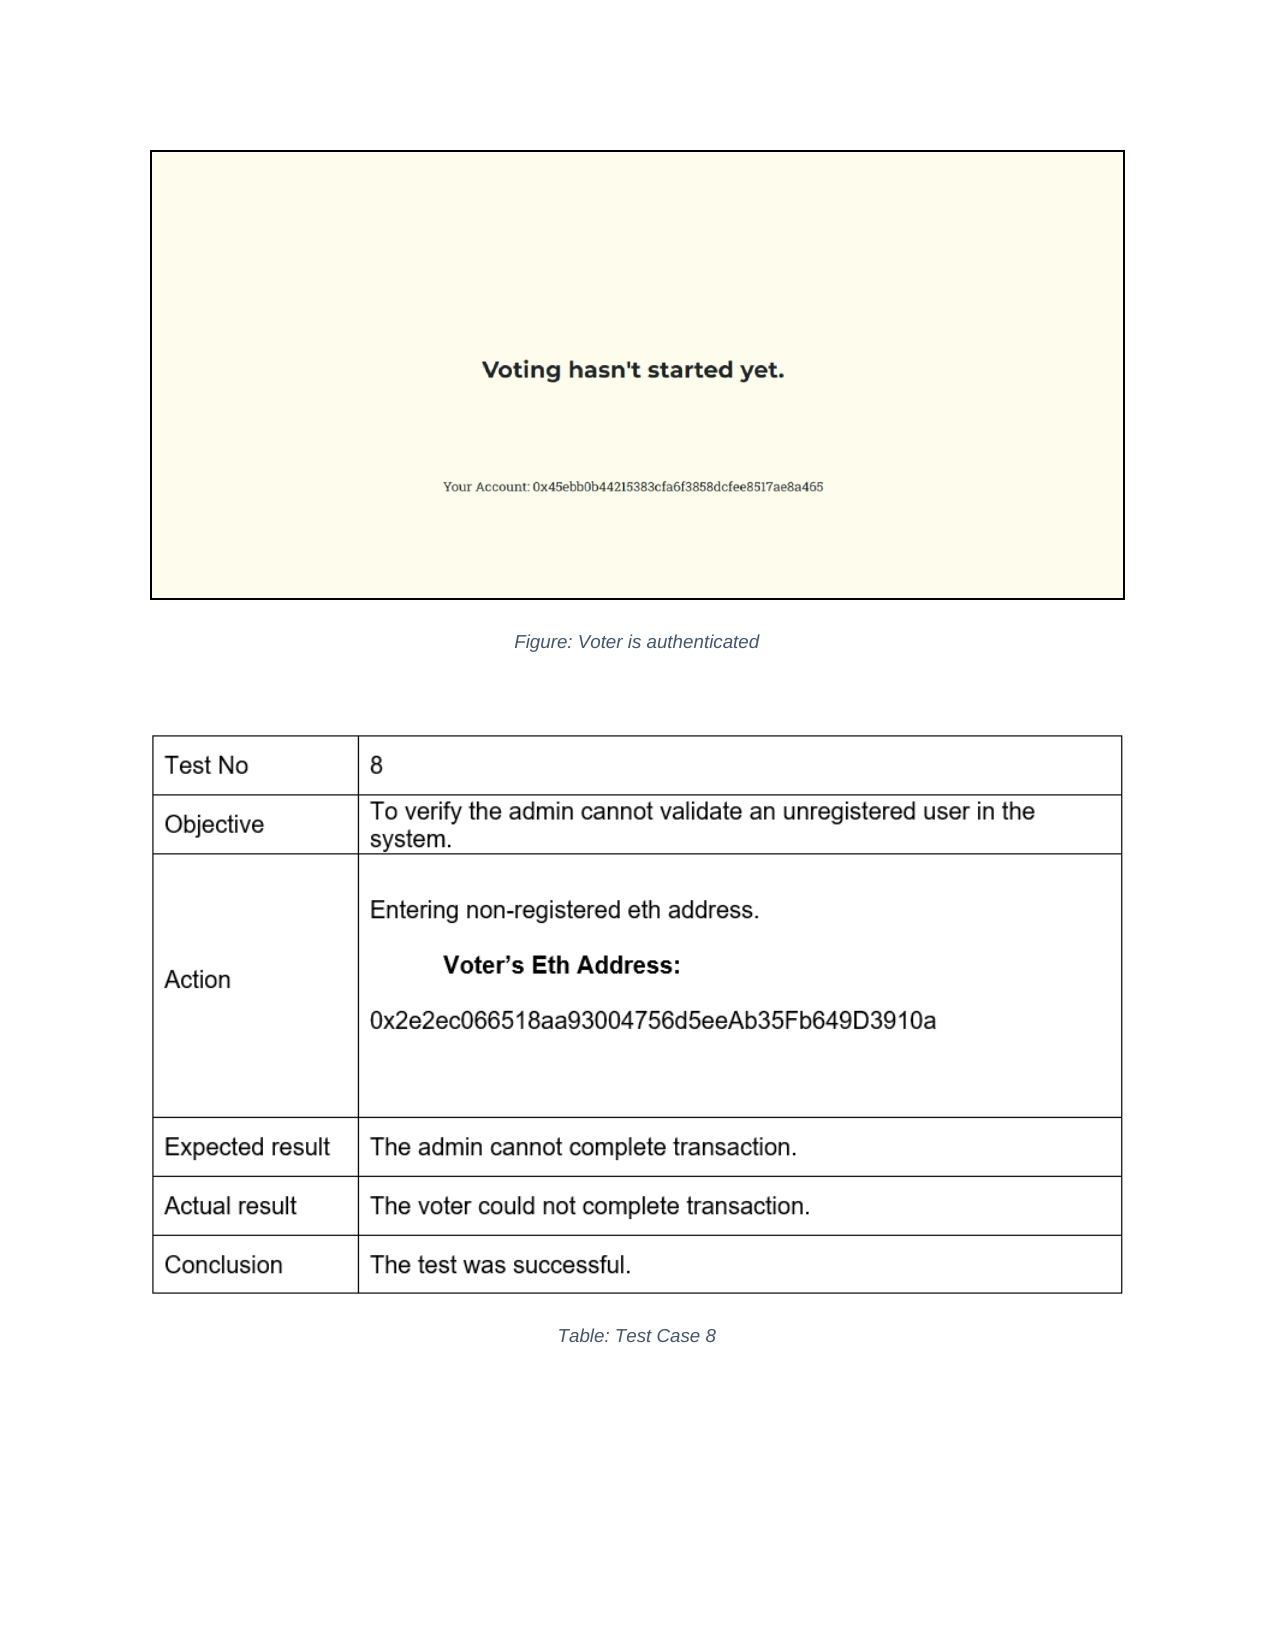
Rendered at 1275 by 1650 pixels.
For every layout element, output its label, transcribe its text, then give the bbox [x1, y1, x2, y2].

picture [150, 733, 1125, 1295]
picture [152, 152, 1123, 598]
text Figure: Voter is authenticated [150, 631, 1125, 653]
text Table: Test Case 8 [150, 1325, 1125, 1347]
